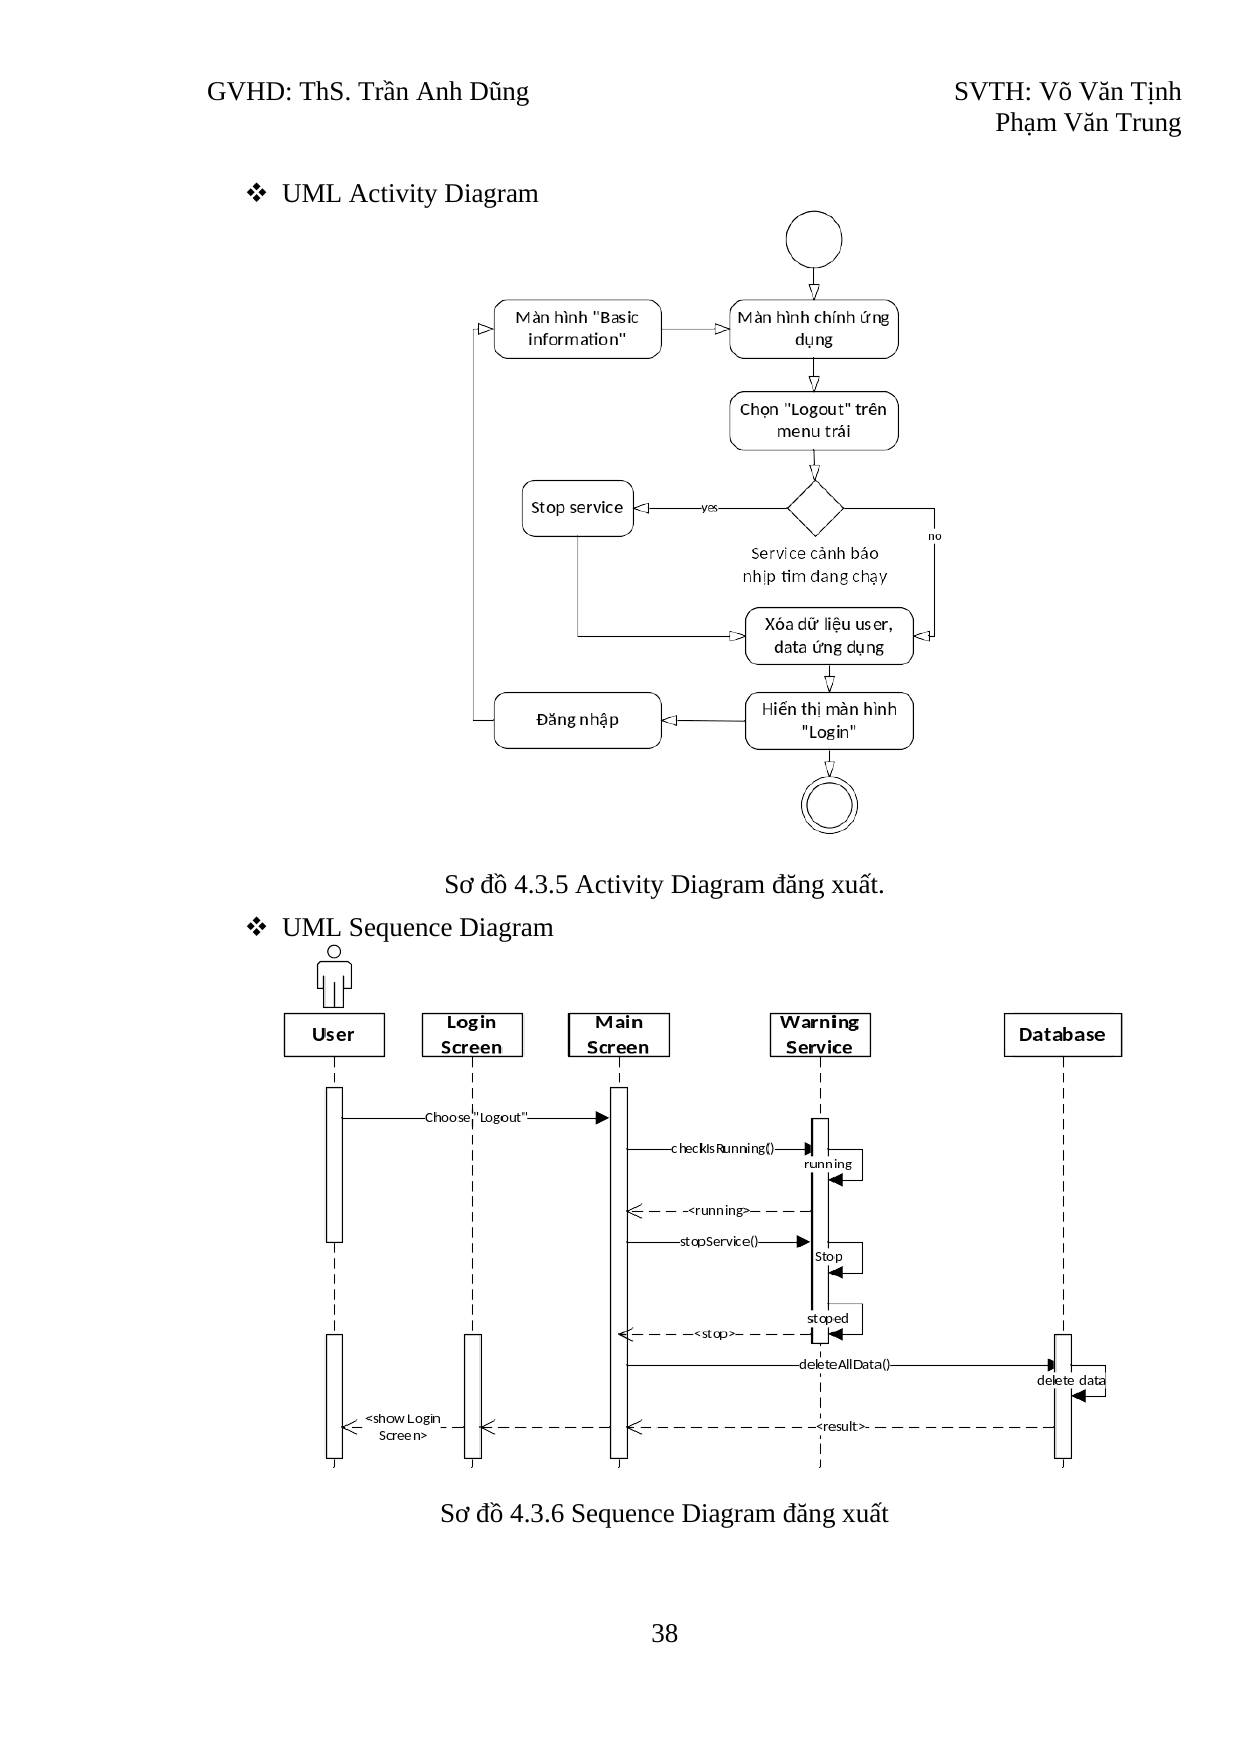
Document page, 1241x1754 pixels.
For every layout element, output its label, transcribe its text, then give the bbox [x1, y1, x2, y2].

list UML Sequence Diagram [244, 911, 1122, 943]
list UML Activity Diagram [244, 177, 1122, 208]
text Sơ đồ 4.3.6 Sequence Diagram đăng xuất [207, 1497, 1122, 1528]
text Sơ đồ 4.3.5 Activity Diagram đăng xuất. [207, 868, 1122, 899]
